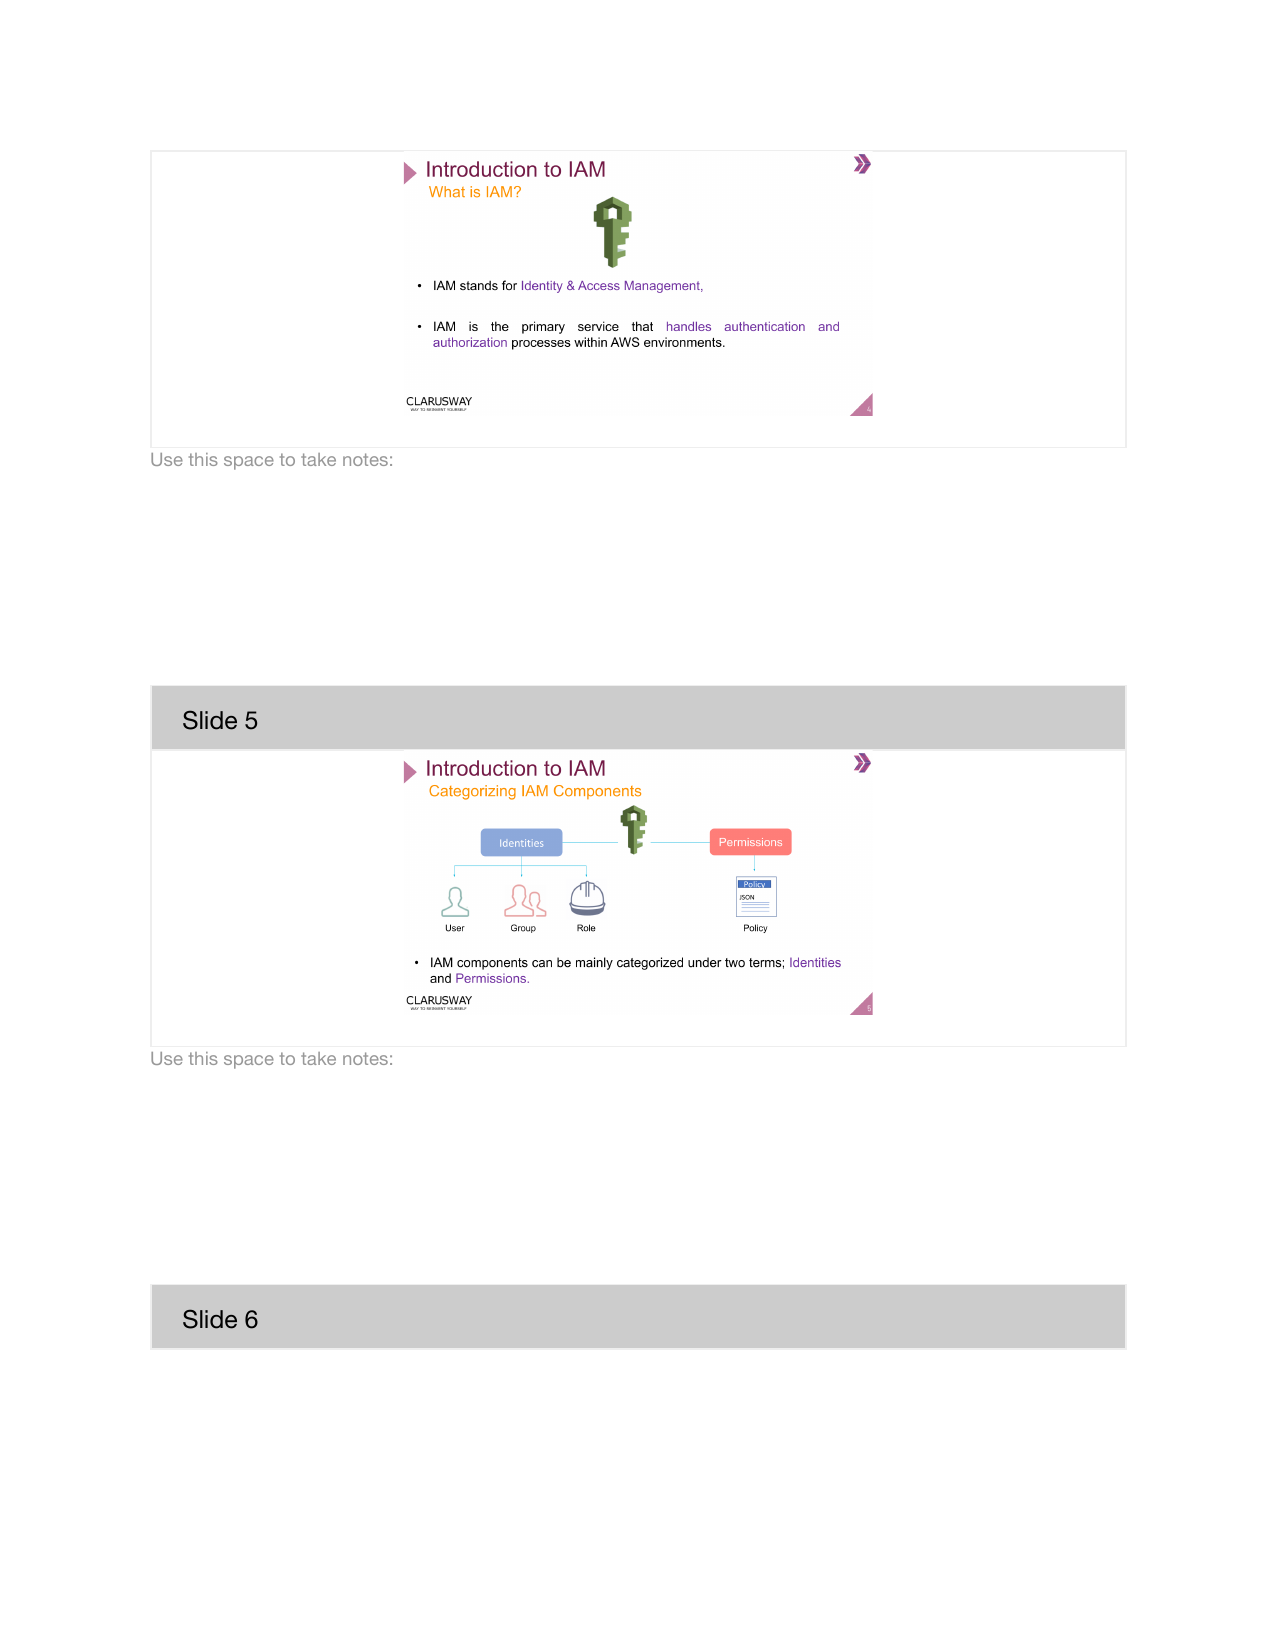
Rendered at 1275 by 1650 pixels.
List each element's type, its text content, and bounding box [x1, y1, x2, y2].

picture [403, 151, 873, 416]
text Use this space to take notes: [150, 1047, 1125, 1071]
picture [403, 750, 873, 1015]
table_header Slide 5 [152, 686, 1125, 749]
table_cell [152, 751, 1125, 1046]
table_cell [152, 152, 1125, 447]
text Use this space to take notes: [150, 448, 1125, 472]
table_header Slide 6 [152, 1285, 1125, 1348]
